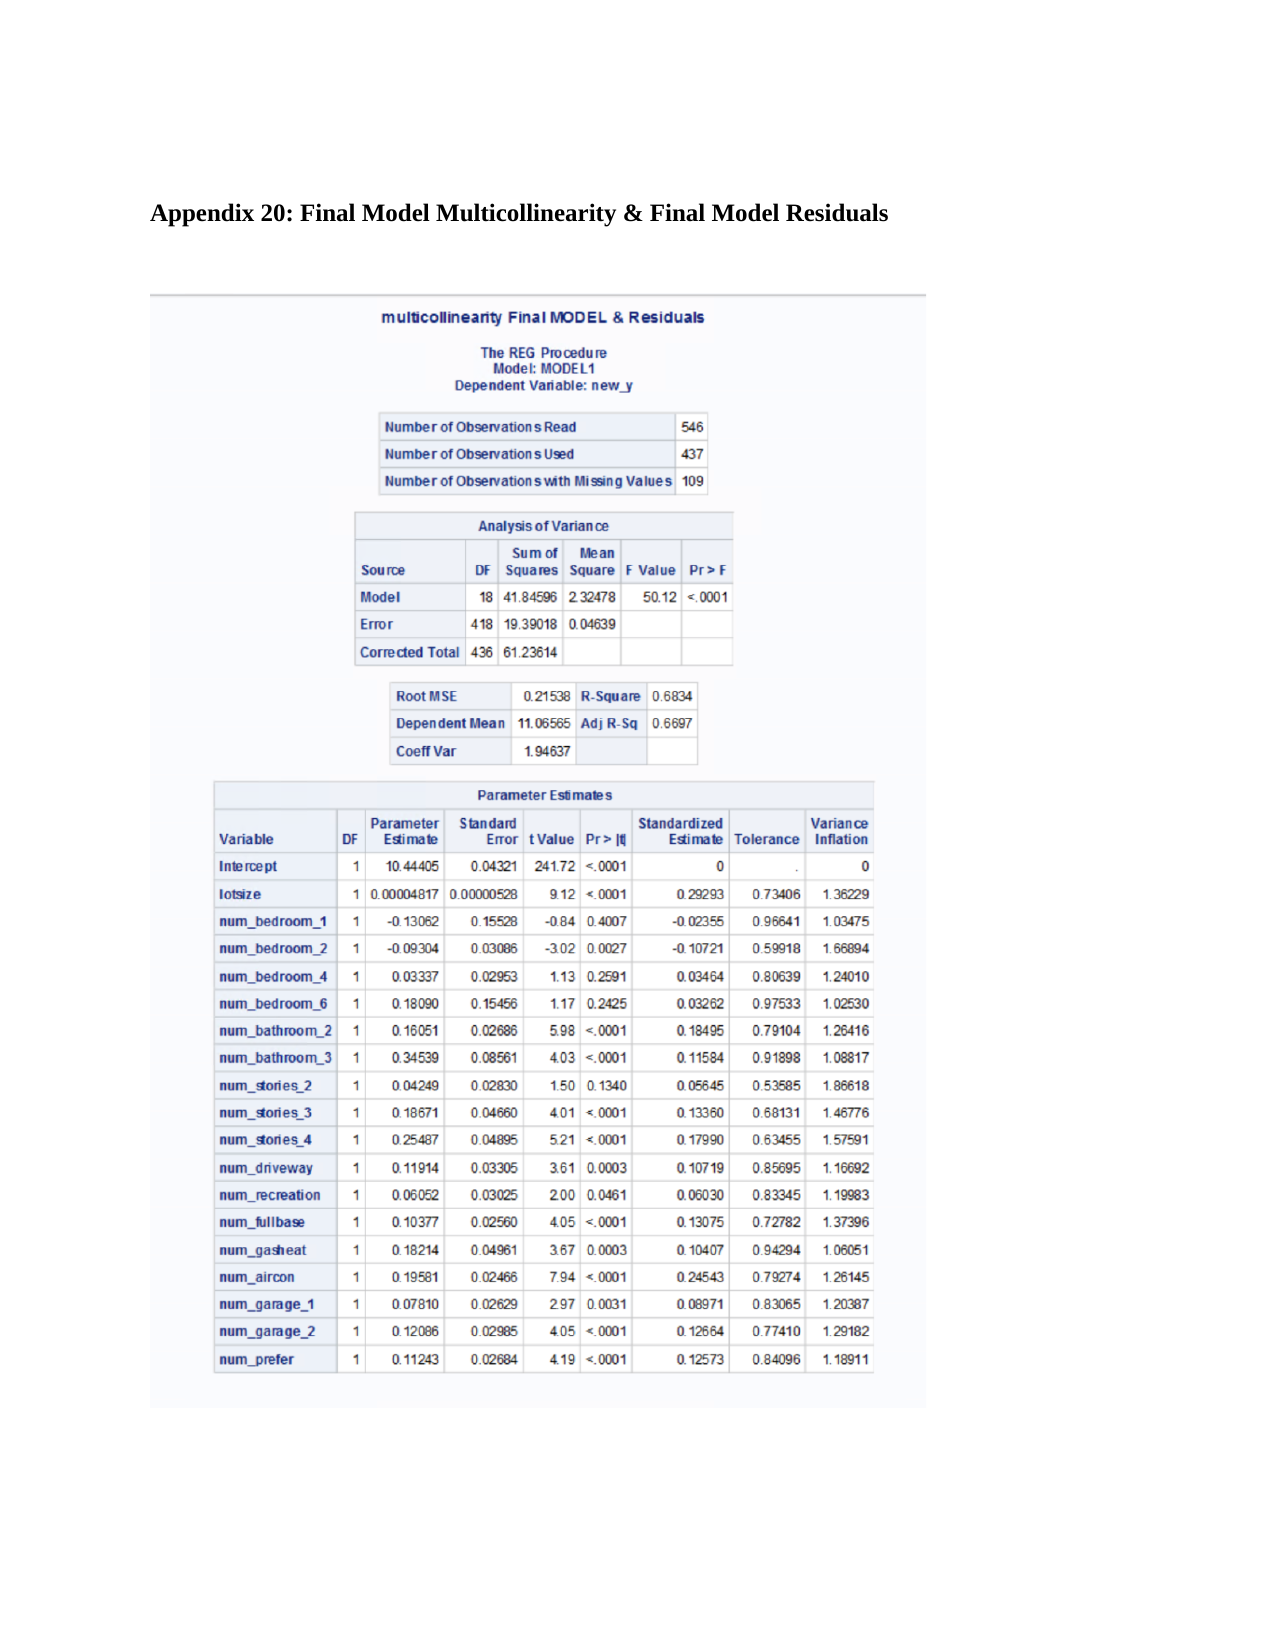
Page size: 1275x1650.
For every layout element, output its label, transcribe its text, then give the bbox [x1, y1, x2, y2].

picture [150, 293, 927, 1408]
text Appendix 20: Final Model Multicollinearity & Final Model Residuals [150, 198, 1125, 226]
